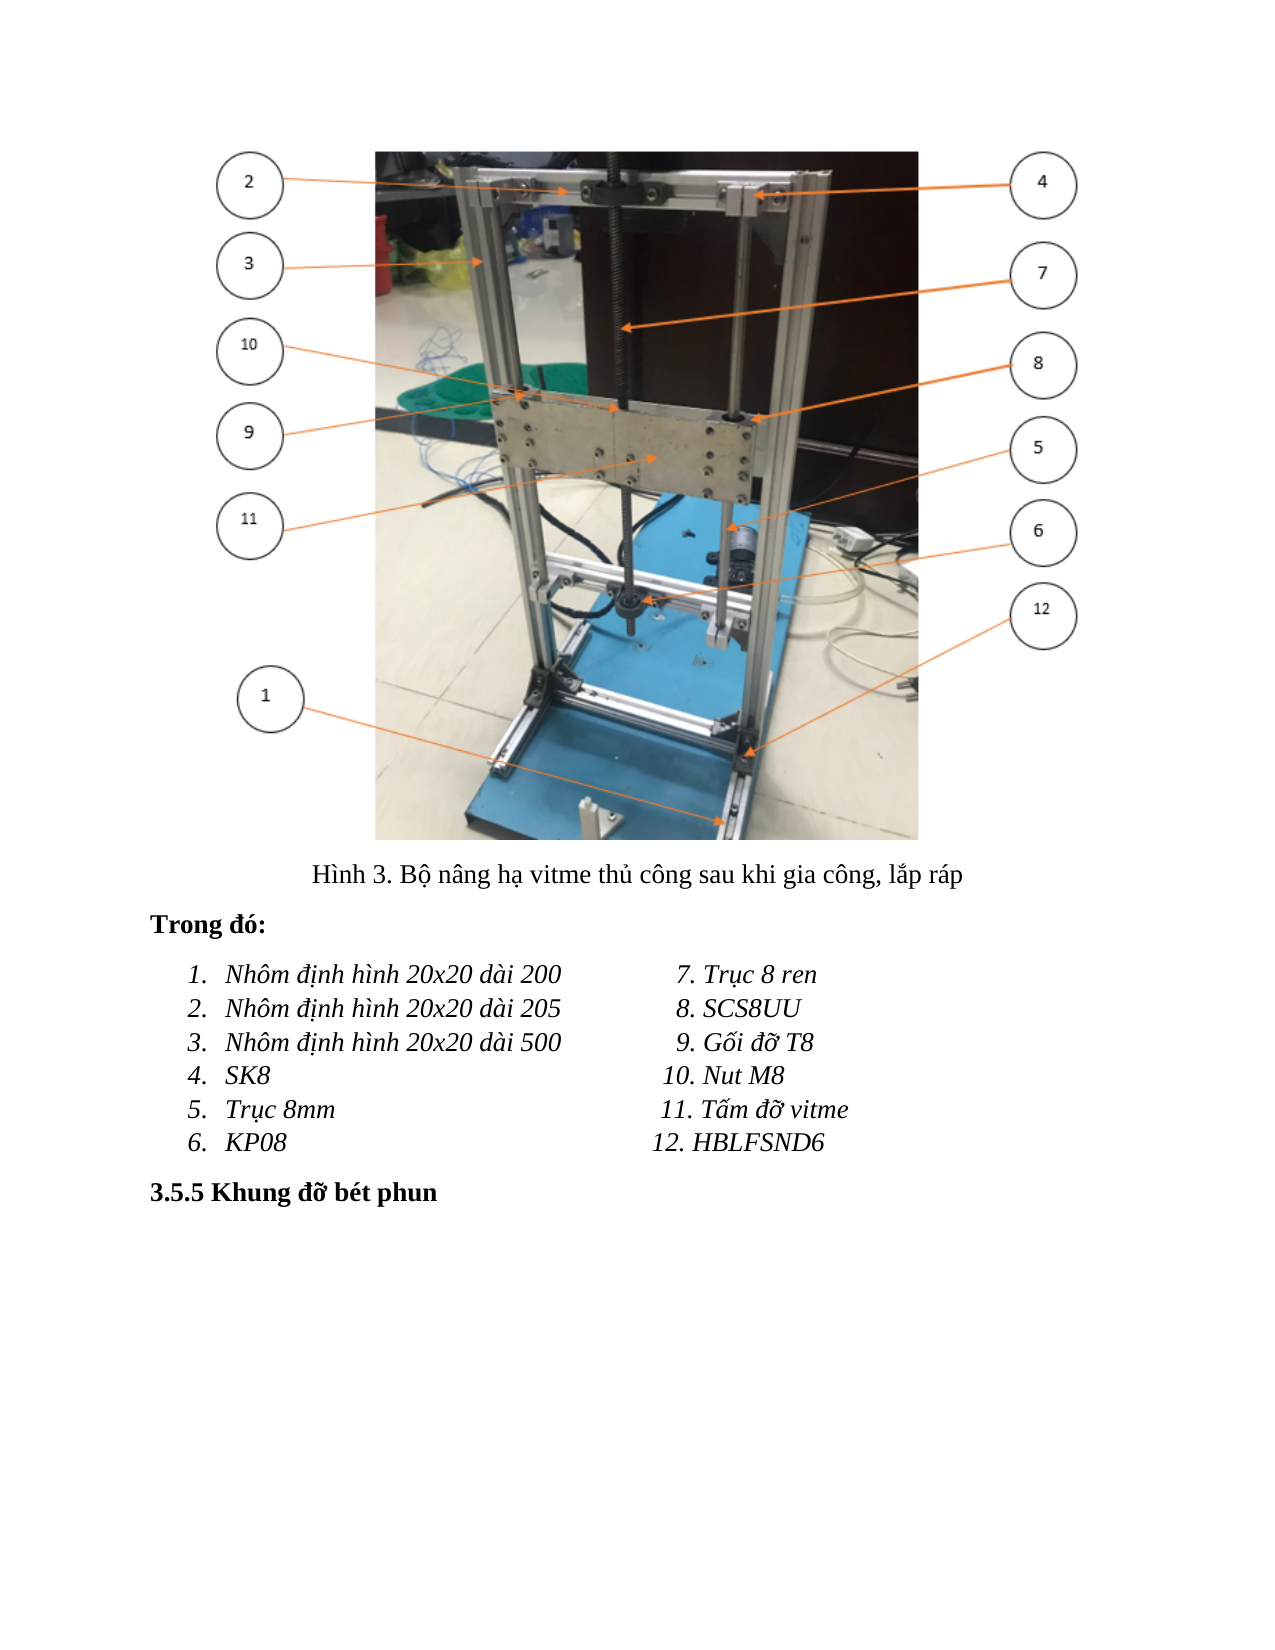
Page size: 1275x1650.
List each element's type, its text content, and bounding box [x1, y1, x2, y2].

list SK8 10. Nut M8 [187, 1059, 1125, 1090]
text Hình 3. Bộ nâng hạ vitme thủ công sau khi gia công, lắp ráp [150, 858, 1125, 889]
text Trong đó: [150, 908, 1125, 939]
list Nhôm định hình 20x20 dài 205 8. SCS8UU [187, 992, 1125, 1023]
text 3.5.5 Khung đỡ bét phun [150, 1177, 1125, 1208]
list KP08 12. HBLFSND6 [187, 1126, 1125, 1157]
picture [150, 150, 1125, 840]
list Nhôm định hình 20x20 dài 200 7. Trục 8 ren [187, 959, 1125, 990]
list Nhôm định hình 20x20 dài 500 9. Gối đỡ T8 [187, 1026, 1125, 1057]
list Trục 8mm 11. Tấm đỡ vitme [187, 1093, 1125, 1124]
